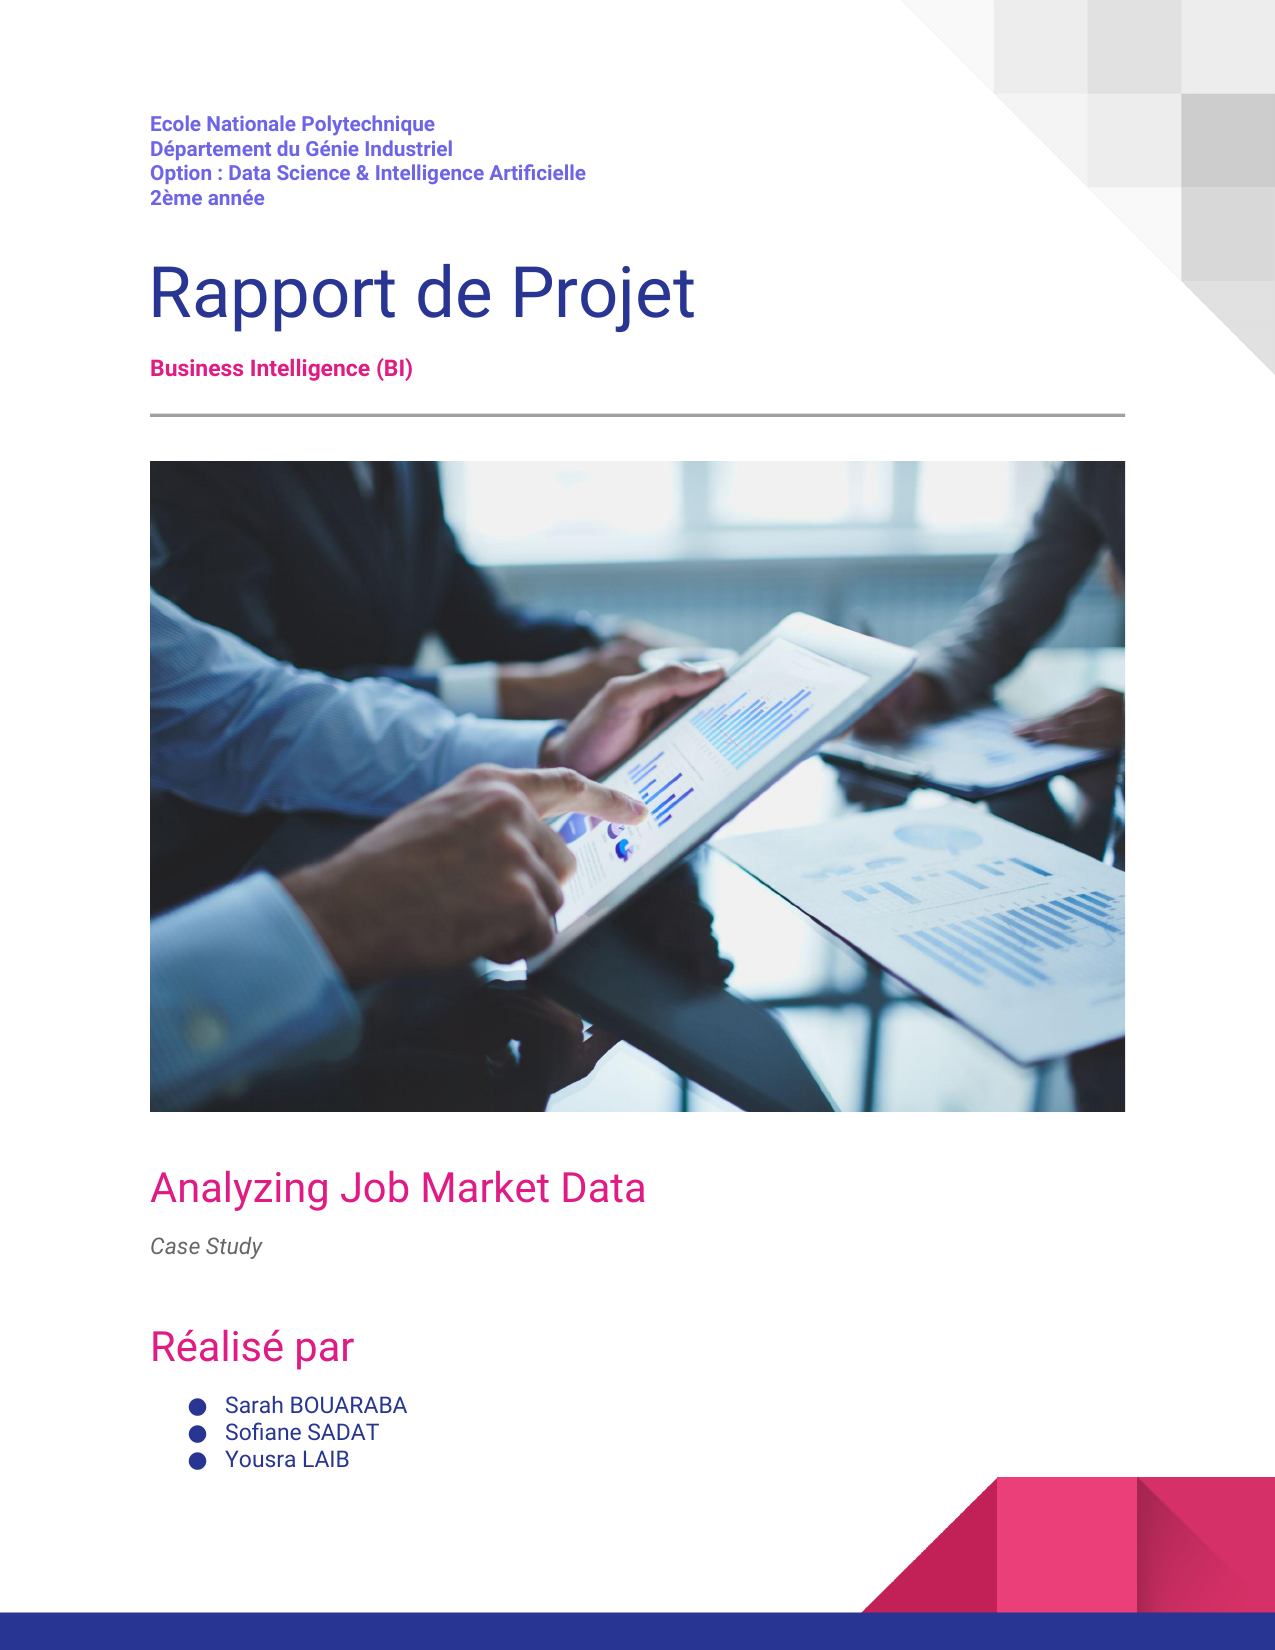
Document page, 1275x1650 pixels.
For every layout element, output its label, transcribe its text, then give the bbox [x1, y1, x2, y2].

picture [150, 461, 1125, 1112]
list Sarah BOUARABA [187, 1392, 1125, 1419]
text Case Study [150, 1233, 1125, 1260]
picture [900, 0, 1275, 375]
text Ecole Nationale Polytechnique [150, 112, 1125, 137]
text 2ème année [150, 186, 1125, 210]
text Département du Génie Industriel [150, 137, 1125, 161]
list Sofiane SADAT [187, 1419, 1125, 1446]
subtitle Analyzing Job Market Data [150, 1163, 1125, 1212]
subtitle Business Intelligence (BI) [150, 356, 1125, 382]
subtitle Réalisé par [150, 1322, 1125, 1371]
picture [0, 1475, 1275, 1650]
list Yousra LAIB [187, 1446, 1125, 1473]
text Option : Data Science & Intelligence Artificielle [150, 161, 1125, 186]
title Rapport de Projet [148, 252, 1125, 335]
